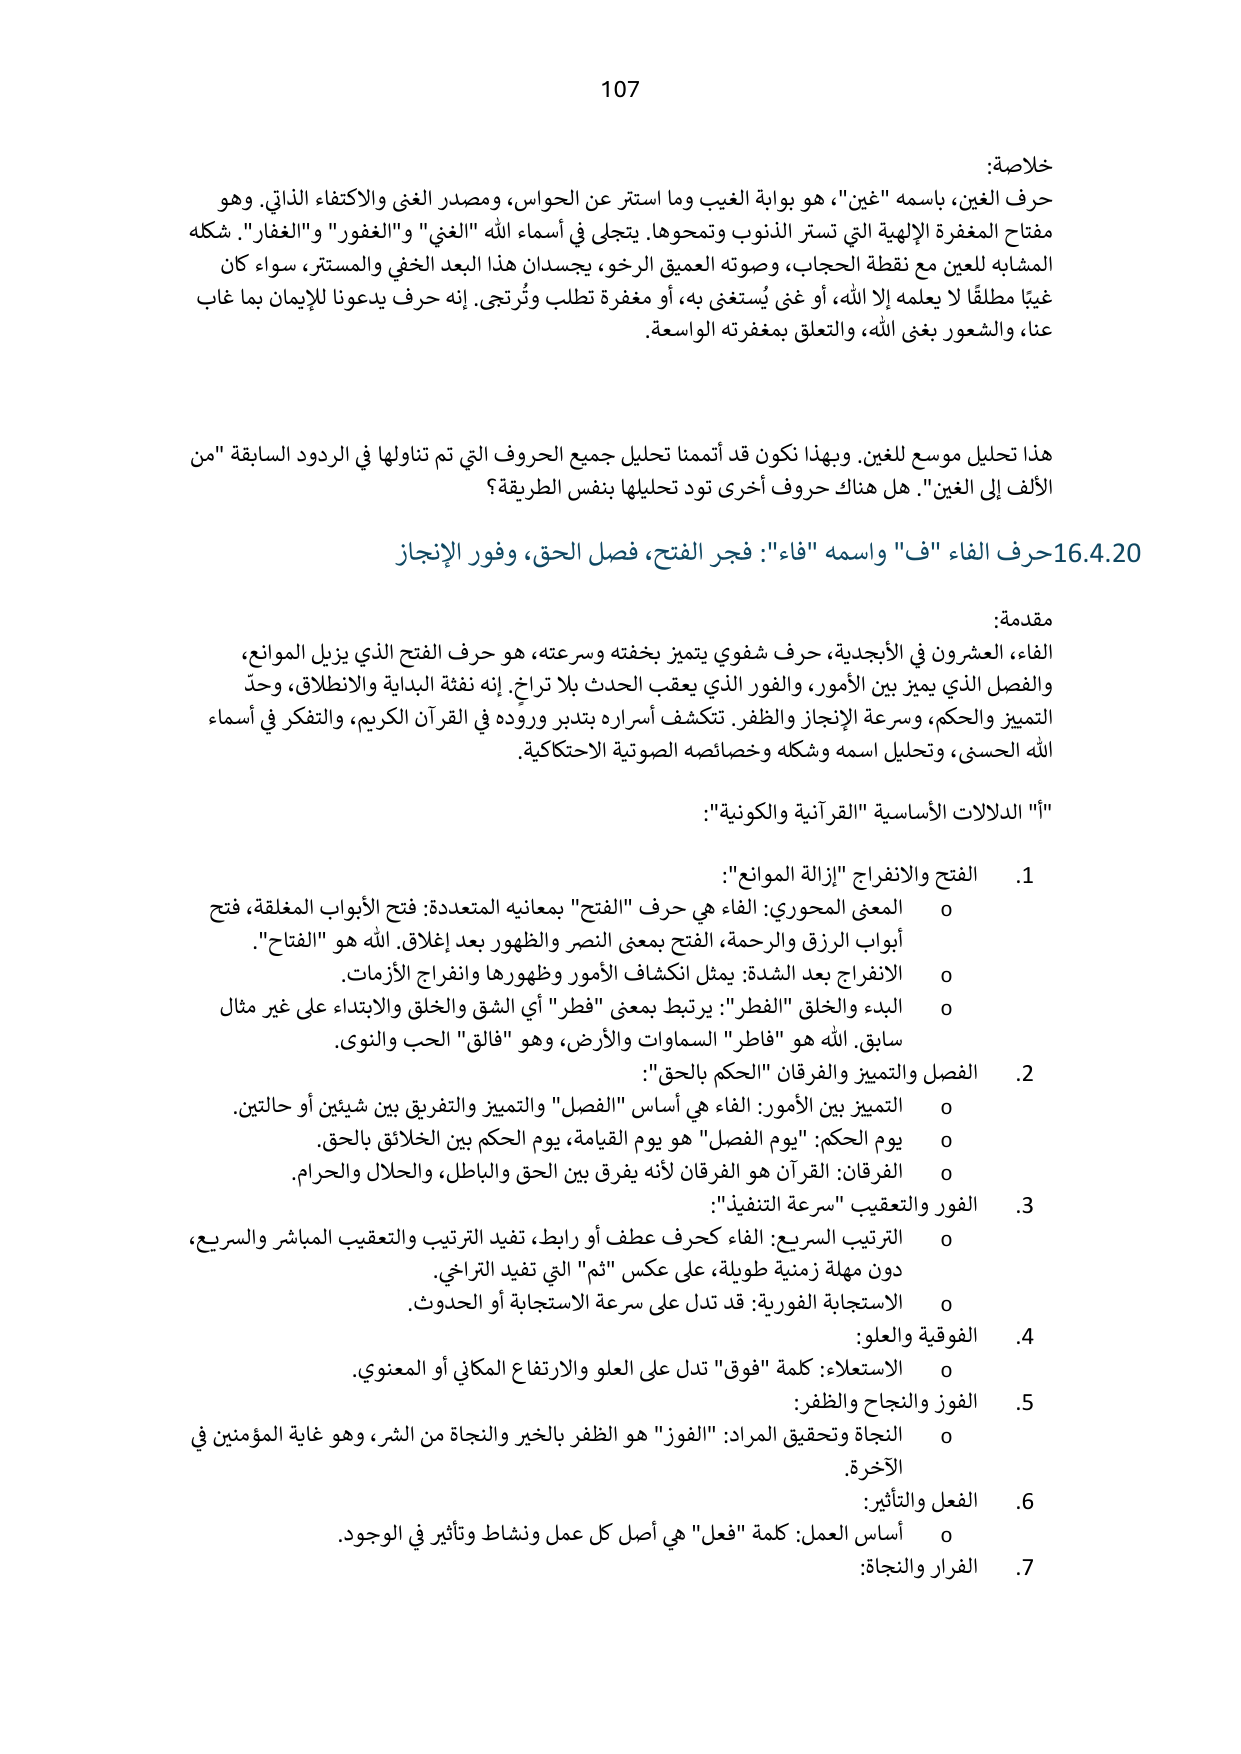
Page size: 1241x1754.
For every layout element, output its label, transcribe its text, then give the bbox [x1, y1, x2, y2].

list يوم الحكم: "يوم الفصل" هو يوم القيامة، يوم الحكم بين الخلائق بالحق. [187, 1123, 940, 1153]
list الاستجابة الفورية: قد تدل على سرعة الاستجابة أو الحدوث. [187, 1288, 940, 1318]
text خلاصة: حرف الغين، باسمه "غين"، هو بوابة الغيب وما استتر عن الحواس، ومصدر الغنى والاكتفاء الذاتي. وهو مفتاح المغفرة الإلهية التي تستر الذنوب وتمحوها. يتجلى في أسماء الله "الغني" و"الغفور" و"الغفار". شكله المشابه للعين مع نقطة الحجاب، وصوته العميق الرخو، يجسدان هذا البعد الخفي والمستتر، سواء كان غيبًا مطلقًا لا يعلمه إلا الله، أو غنى يُستغنى به، أو مغفرة تطلب وتُرتجى. إنه حرف يدعونا للإيمان بما غاب عنا، والشعور بغنى الله، والتعلق بمغفرته الواسعة. [187, 150, 1053, 345]
list التمييز بين الأمور: الفاء هي أساس "الفصل" والتمييز والتفريق بين شيئين أو حالتين. [187, 1090, 940, 1121]
list الفرار والنجاة: [187, 1551, 1015, 1581]
list الفوز والنجاح والظفر: [187, 1386, 1015, 1417]
list الانفراج بعد الشدة: يمثل انكشاف الأمور وظهورها وانفراج الأزمات. [187, 958, 940, 989]
list أساس العمل: كلمة "فعل" هي أصل كل عمل ونشاط وتأثير في الوجود. [187, 1518, 940, 1548]
list الفعل والتأثير: [187, 1485, 1015, 1516]
list النجاة وتحقيق المراد: "الفوز" هو الظفر بالخير والنجاة من الشر، وهو غاية المؤمنين في الآخرة. [187, 1419, 940, 1483]
text مقدمة: الفاء، العشرون في الأبجدية، حرف شفوي يتميز بخفته وسرعته، هو حرف الفتح الذي يزيل الموانع، والفصل الذي يميز بين الأمور، والفور الذي يعقب الحدث بلا تراخٍ. إنه نفثة البداية والانطلاق، وحدّ التمييز والحكم، وسرعة الإنجاز والظفر. تتكشف أسراره بتدبر وروده في القرآن الكريم، والتفكر في أسماء الله الحسنى، وتحليل اسمه وشكله وخصائصه الصوتية الاحتكاكية. [187, 604, 1053, 766]
list الفتح والانفراج "إزالة الموانع": [187, 860, 1015, 890]
list الفصل والتمييز والفرقان "الحكم بالحق": [187, 1057, 1015, 1088]
text هذا تحليل موسع للغين. وبهذا نكون قد أتممنا تحليل جميع الحروف التي تم تناولها في الردود السابقة "من الألف إلى الغين". هل هناك حروف أخرى تود تحليلها بنفس الطريقة؟ [187, 439, 1053, 502]
list الفرقان: القرآن هو الفرقان لأنه يفرق بين الحق والباطل، والحلال والحرام. [187, 1156, 940, 1186]
list المعنى المحوري: الفاء هي حرف "الفتح" بمعانيه المتعددة: فتح الأبواب المغلقة، فتح أبواب الرزق والرحمة، الفتح بمعنى النصر والظهور بعد إغلاق. الله هو "الفتاح". [187, 893, 940, 956]
list الاستعلاء: كلمة "فوق" تدل على العلو والارتفاع المكاني أو المعنوي. [187, 1353, 940, 1384]
list الترتيب السريع: الفاء كحرف عطف أو رابط، تفيد الترتيب والتعقيب المباشر والسريع، دون مهلة زمنية طويلة، على عكس "ثم" التي تفيد التراخي. [187, 1222, 940, 1285]
list الفور والتعقيب "سرعة التنفيذ": [187, 1189, 1015, 1219]
list البدء والخلق "الفطر": يرتبط بمعنى "فطر" أي الشق والخلق والابتداء على غير مثال سابق. الله هو "فاطر" السماوات والأرض، وهو "فالق" الحب والنوى. [187, 991, 940, 1055]
subtitle حرف الفاء "ف" واسمه "فاء": فجر الفتح، فصل الحق، وفور الإنجاز [187, 534, 1053, 569]
list الفوقية والعلو: [187, 1321, 1015, 1351]
text "أ" الدلالات الأساسية "القرآنية والكونية": [187, 798, 1053, 828]
